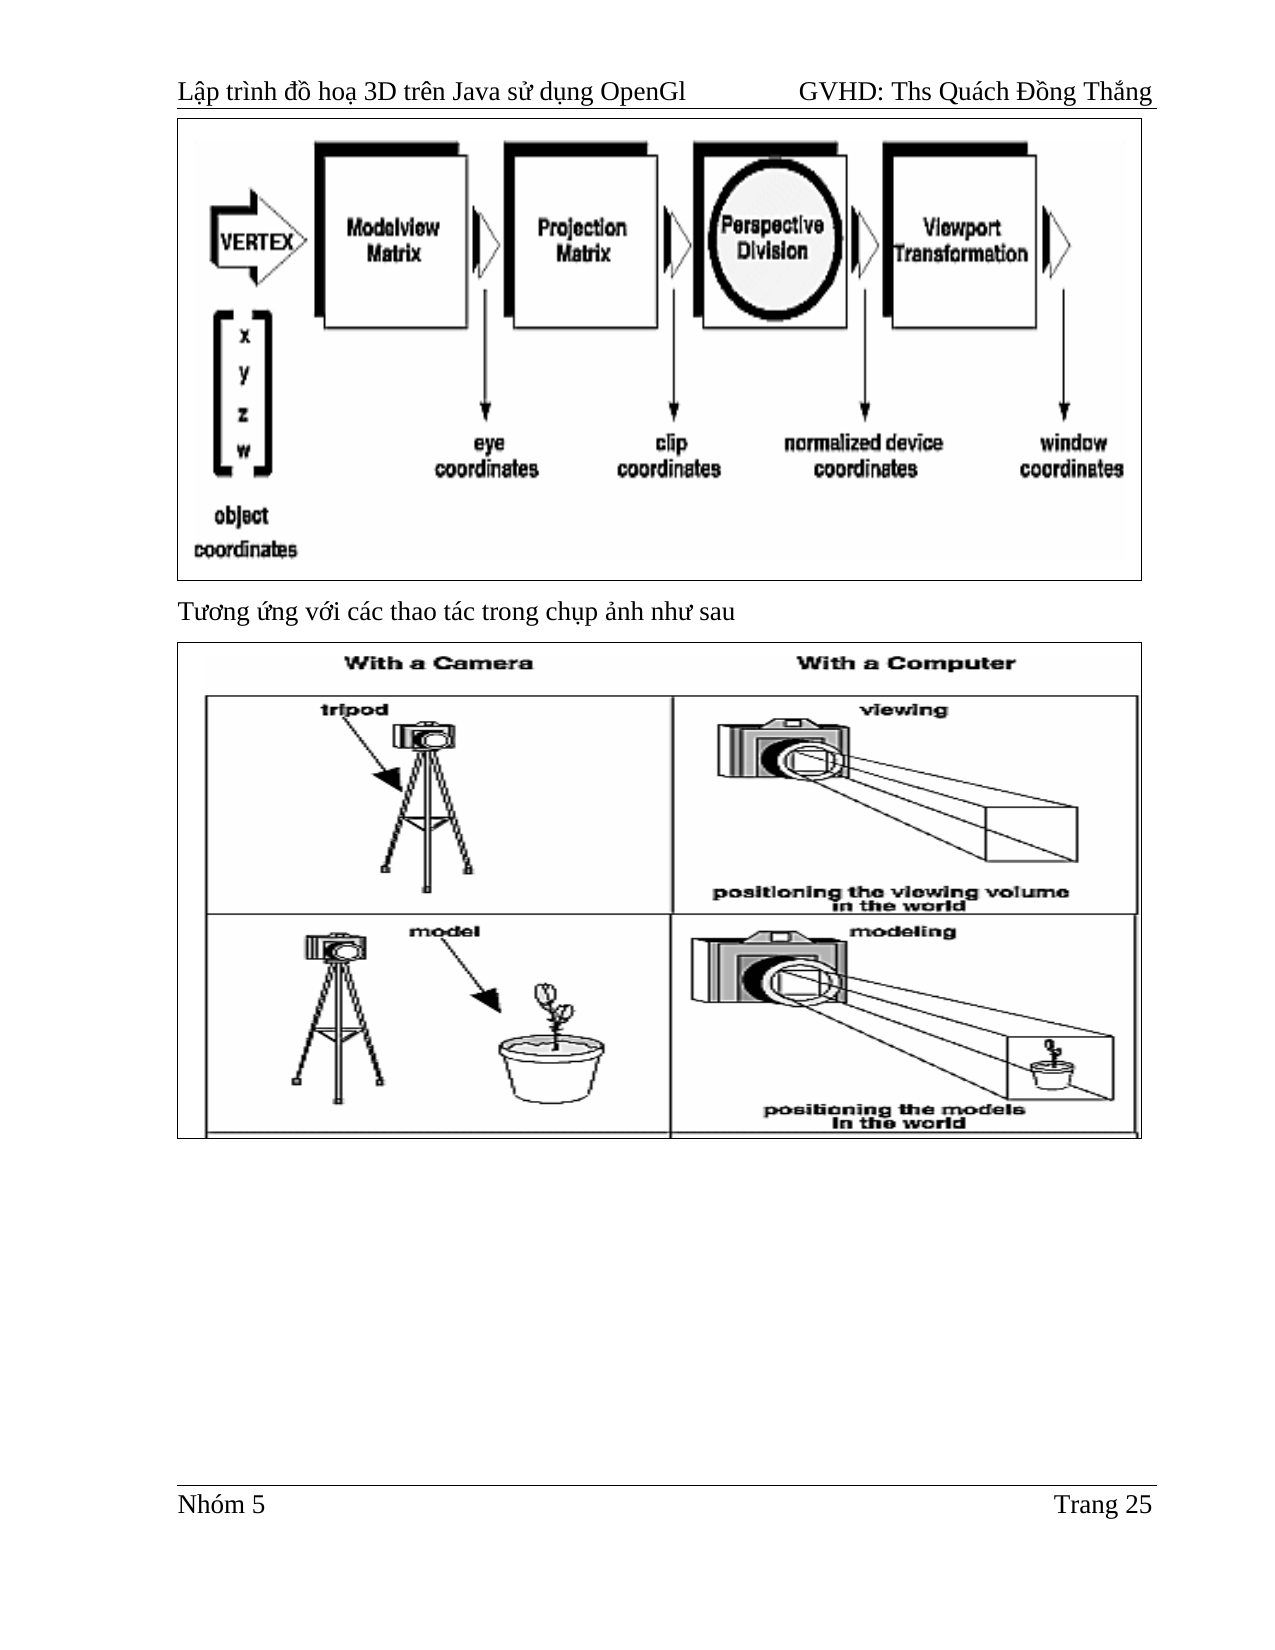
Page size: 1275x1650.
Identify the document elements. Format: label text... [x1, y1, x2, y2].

text Tương ứng với các thao tác trong chụp ảnh như sau [177, 595, 1157, 626]
